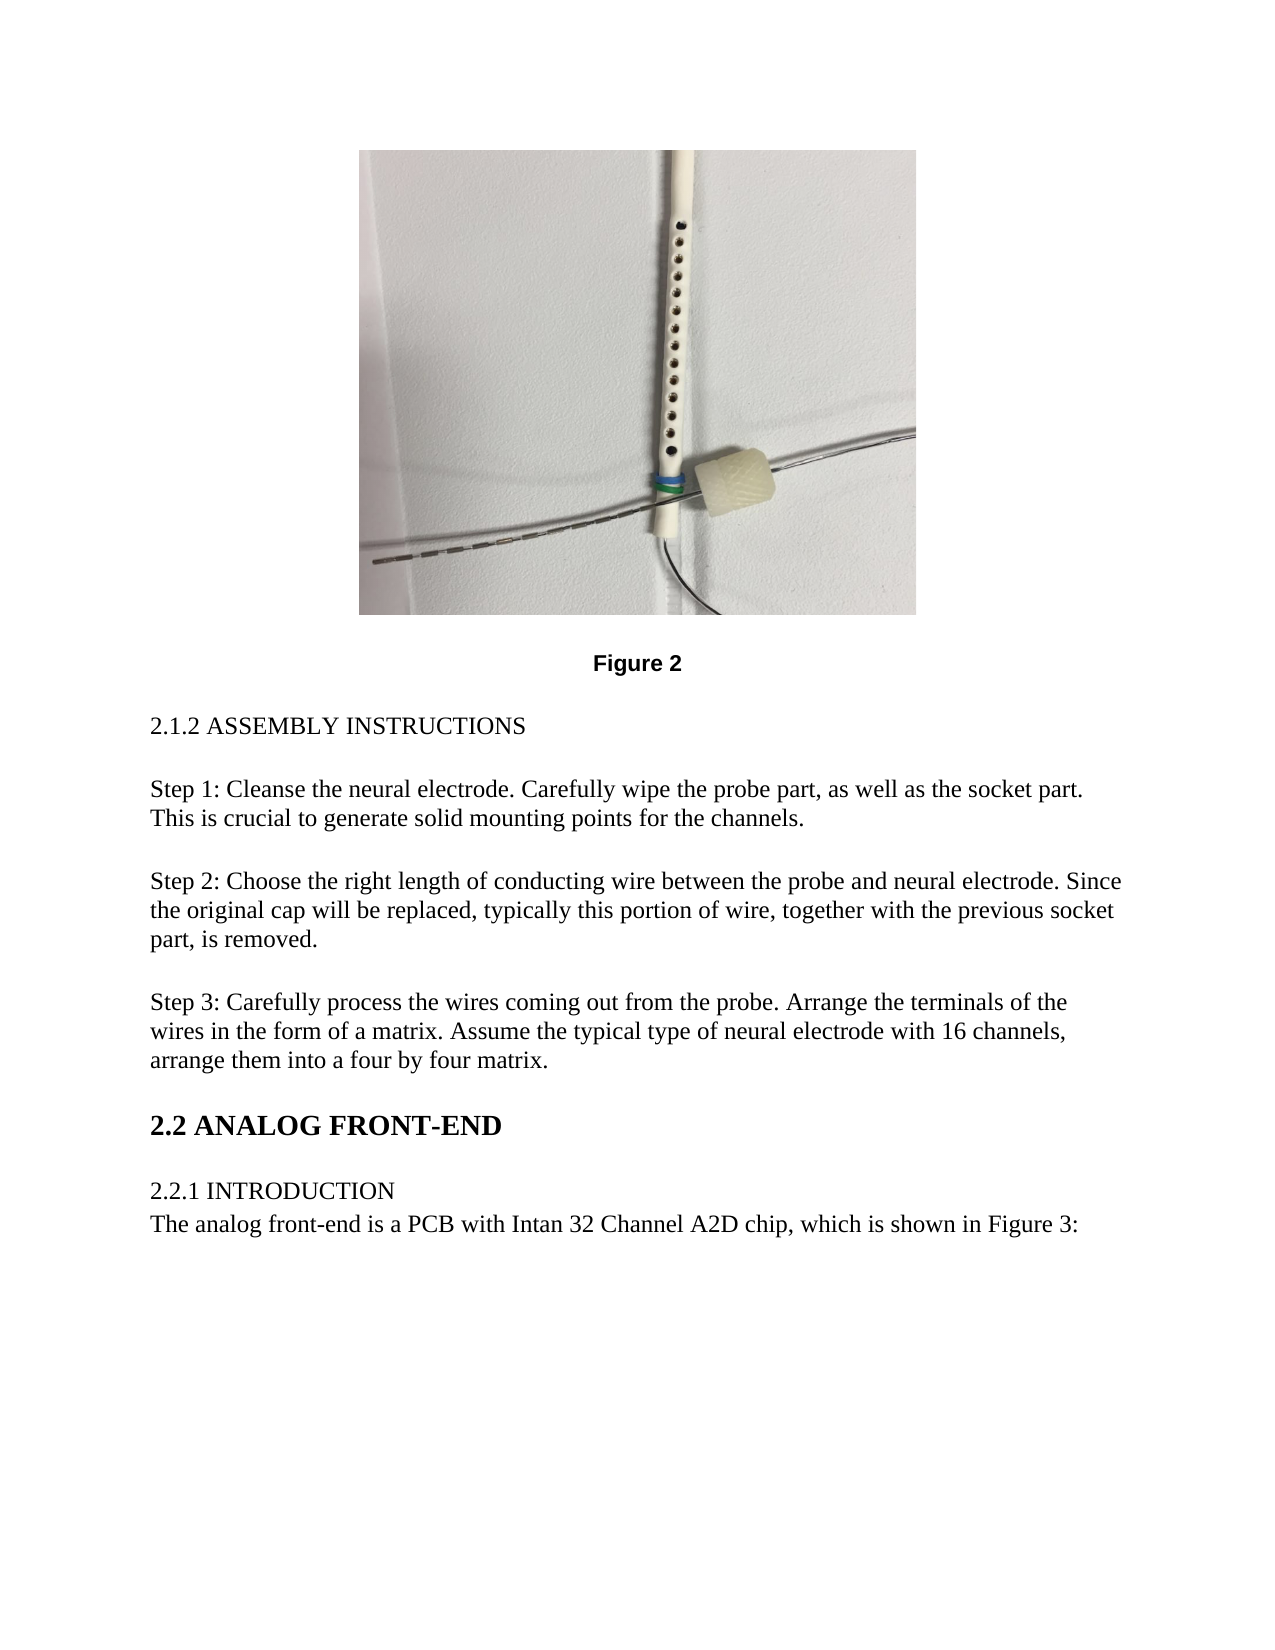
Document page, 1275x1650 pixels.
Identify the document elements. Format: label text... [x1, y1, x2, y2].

text Step 2: Choose the right length of conducting wire between the probe and neural electrode. Since the original cap will be replaced, typically this portion of wire, together with the previous socket part, is removed. [150, 866, 1125, 953]
text 2.1.2 ASSEMBLY INSTRUCTIONS [150, 711, 1125, 739]
text 2.2.1 INTRODUCTION [150, 1176, 1125, 1205]
text Step 3: Carefully process the wires coming out from the probe. Arrange the terminals of the wires in the form of a matrix. Assume the typical type of neural electrode with 16 channels, arrange them into a four by four matrix. [150, 987, 1125, 1073]
picture [359, 150, 917, 615]
text Figure 2 [150, 650, 1125, 676]
text The analog front-end is a PCB with Intan 32 Channel A2D chip, which is shown in Figure 3: [150, 1209, 1125, 1238]
text Step 1: Cleanse the neural electrode. Carefully wipe the probe part, as well as the socket part. This is crucial to generate solid mounting points for the channels. [150, 774, 1125, 832]
text 2.2 ANALOG FRONT-END [150, 1108, 1125, 1142]
